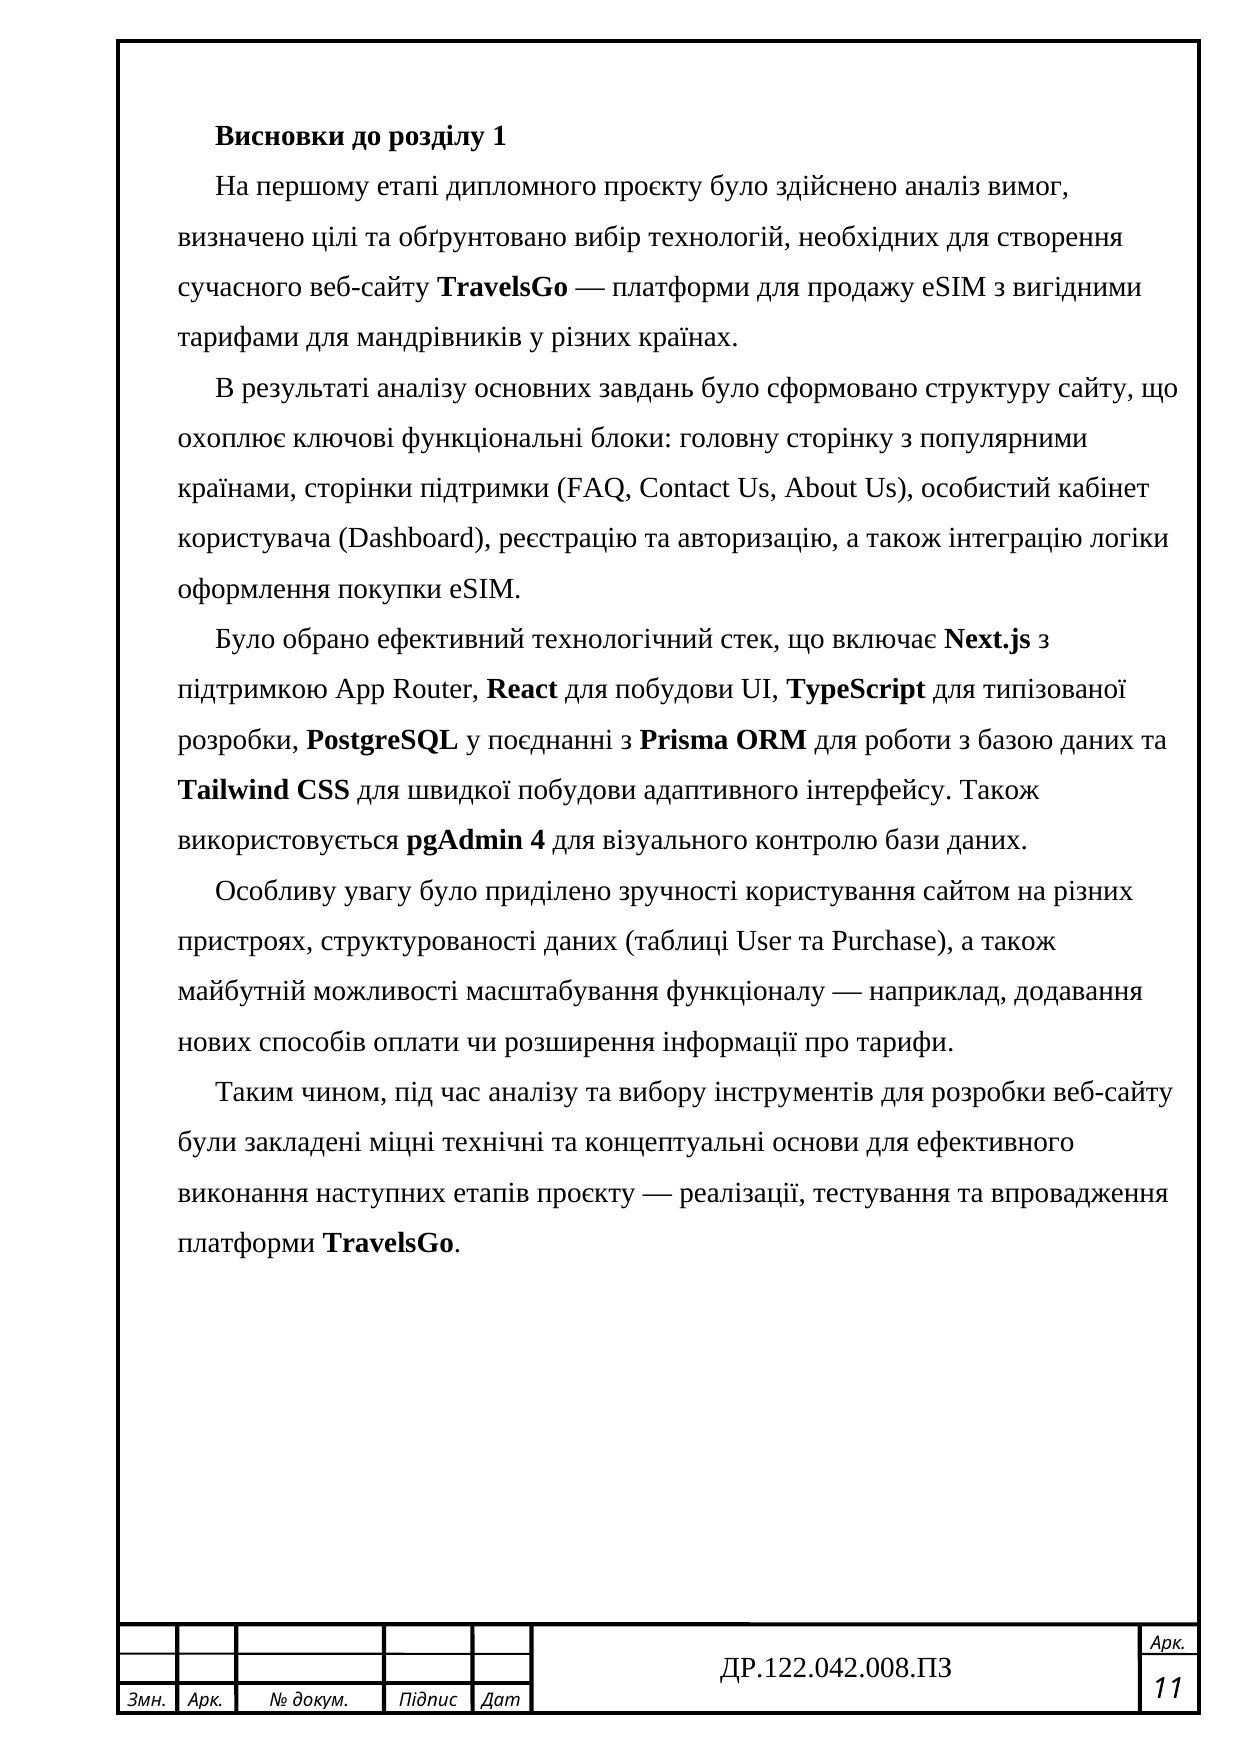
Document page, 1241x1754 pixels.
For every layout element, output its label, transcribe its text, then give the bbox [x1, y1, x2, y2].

text Було обрано ефективний технологічний стек, що включає Next.js з підтримкою App Router, React для побудови UI, TypeScript для типізованої розробки, PostgreSQL у поєднанні з Prisma ORM для роботи з базою даних та Tailwind CSS для швидкої побудови адаптивного інтерфейсу. Також використовується pgAdmin 4 для візуального контролю бази даних. [177, 621, 1181, 856]
text Таким чином, під час аналізу та вибору інструментів для розробки веб-сайту були закладені міцні технічні та концептуальні основи для ефективного виконання наступних етапів проєкту — реалізації, тестування та впровадження платформи TravelsGo. [177, 1074, 1181, 1258]
text На першому етапі дипломного проєкту було здійснено аналіз вимог, визначено цілі та обґрунтовано вибір технологій, необхідних для створення сучасного веб-сайту TravelsGo — платформи для продажу eSIM з вигідними тарифами для мандрівників у різних країнах. [177, 168, 1181, 353]
text В результаті аналізу основних завдань було сформовано структуру сайту, що охоплює ключові функціональні блоки: головну сторінку з популярними країнами, сторінки підтримки (FAQ, Contact Us, About Us), особистий кабінет користувача (Dashboard), реєстрацію та авторизацію, а також інтеграцію логіки оформлення покупки eSIM. [177, 370, 1181, 604]
text Особливу увагу було приділено зручності користування сайтом на різних пристроях, структурованості даних (таблиці User та Purchase), а також майбутній можливості масштабування функціоналу — наприклад, додавання нових способів оплати чи розширення інформації про тарифи. [177, 873, 1181, 1057]
text Висновки до розділу 1 [177, 118, 1181, 152]
